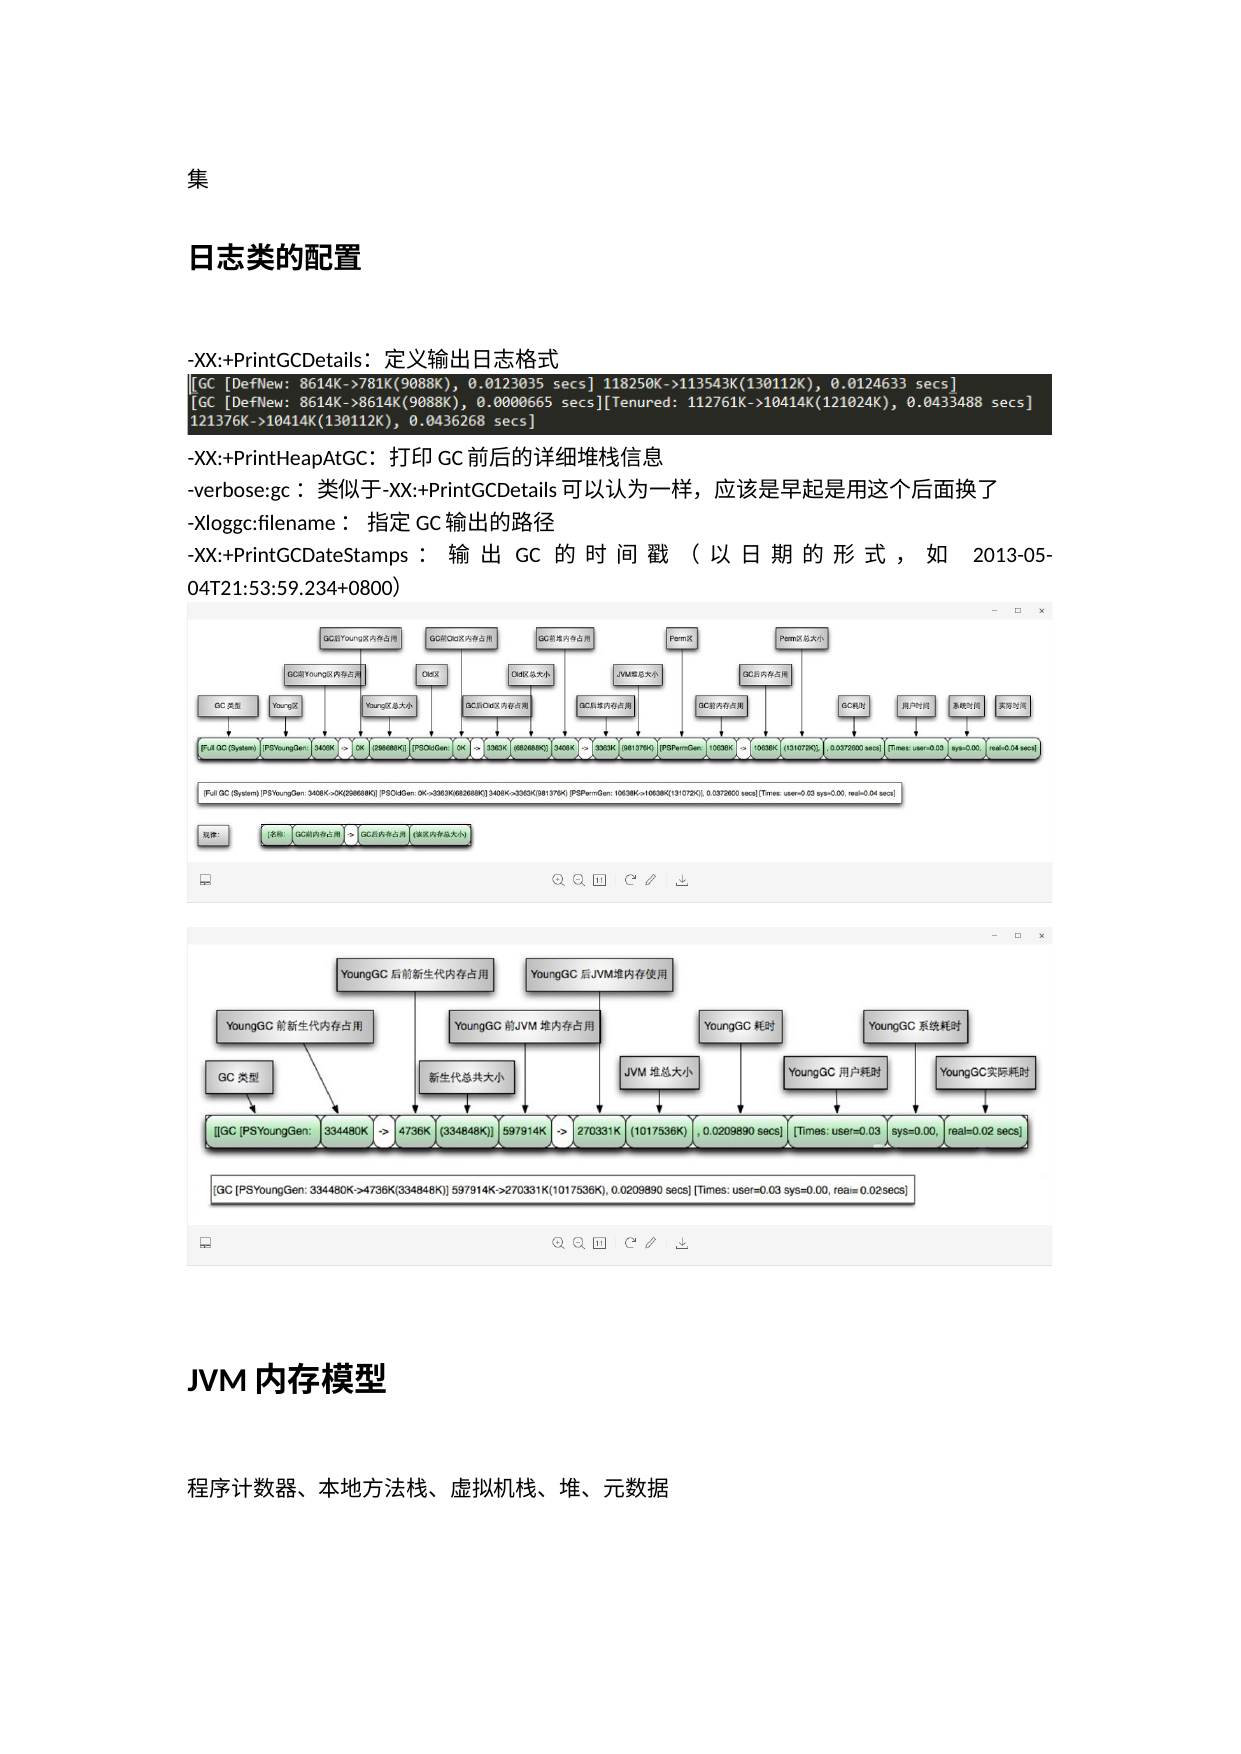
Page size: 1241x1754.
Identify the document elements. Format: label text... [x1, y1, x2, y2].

picture [187, 927, 1053, 1266]
text -XX:+PrintGCDateStamps：输出GC的时间戳（以日期的形式，如 2013-05-04T21:53:59.234+0800） [187, 537, 1053, 602]
text -Xloggc:filename ： 指定GC输出的路径 [187, 504, 1053, 537]
text 程序计数器、本地方法栈、虚拟机栈、堆、元数据 [187, 1471, 1053, 1503]
picture [187, 374, 1052, 435]
subtitle JVM内存模型 [187, 1344, 1053, 1409]
text -XX:+PrintGCDetails：定义输出日志格式 [187, 342, 1053, 374]
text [187, 162, 1053, 194]
subtitle 日志类的配置 [187, 224, 1053, 289]
picture [187, 602, 1053, 903]
text -XX:+PrintHeapAtGC：打印GC前后的详细堆栈信息 [187, 439, 1053, 472]
text -verbose:gc ：类似于-XX:+PrintGCDetails可以认为一样，应该是早起是用这个后面换了 [187, 472, 1053, 504]
